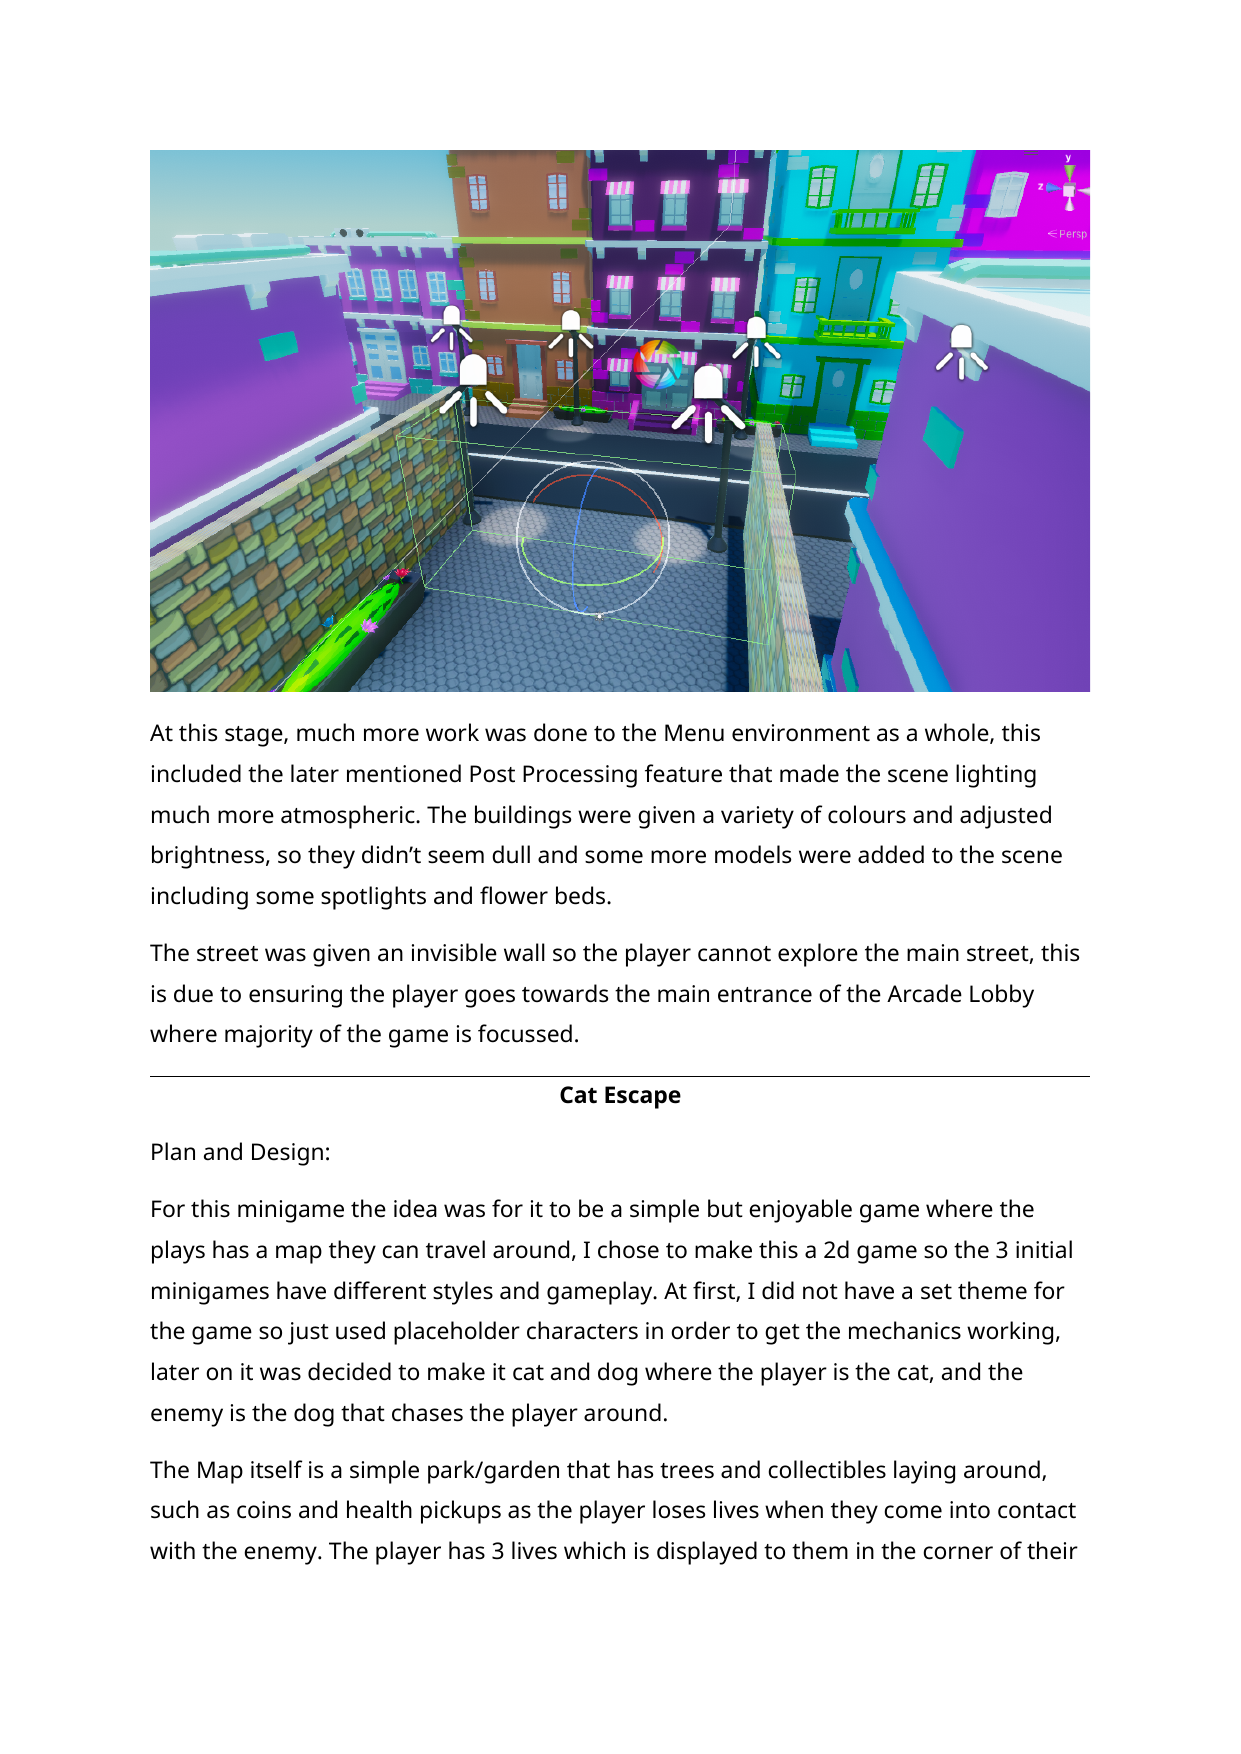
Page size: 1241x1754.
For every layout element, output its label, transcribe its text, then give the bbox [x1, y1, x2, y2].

text Cat Escape [150, 1077, 1090, 1110]
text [150, 1454, 1090, 1566]
text For this minigame the idea was for it to be a simple but enjoyable game where the plays has a map they can travel around, I chose to make this a 2d game so the 3 initial minigames have different styles and gameplay. At first, I did not have a set theme for the game so just used placeholder characters in order to get the mechanics working, later on it was decided to make it cat and dog where the player is the cat, and the enemy is the dog that chases the player around. [150, 1193, 1090, 1428]
text Plan and Design: [150, 1136, 1090, 1167]
picture [150, 150, 1091, 692]
text At this stage, much more work was done to the Menu environment as a whole, this included the later mentioned Post Processing feature that made the scene lighting much more atmospheric. The buildings were given a variety of colours and adjusted brightness, so they didn’t seem dull and some more models were added to the scene including some spotlights and flower beds. [150, 717, 1090, 911]
text The street was given an invisible wall so the player cannot explore the main street, this is due to ensuring the player goes towards the main entrance of the Arcade Lobby where majority of the game is focussed. [150, 937, 1090, 1050]
